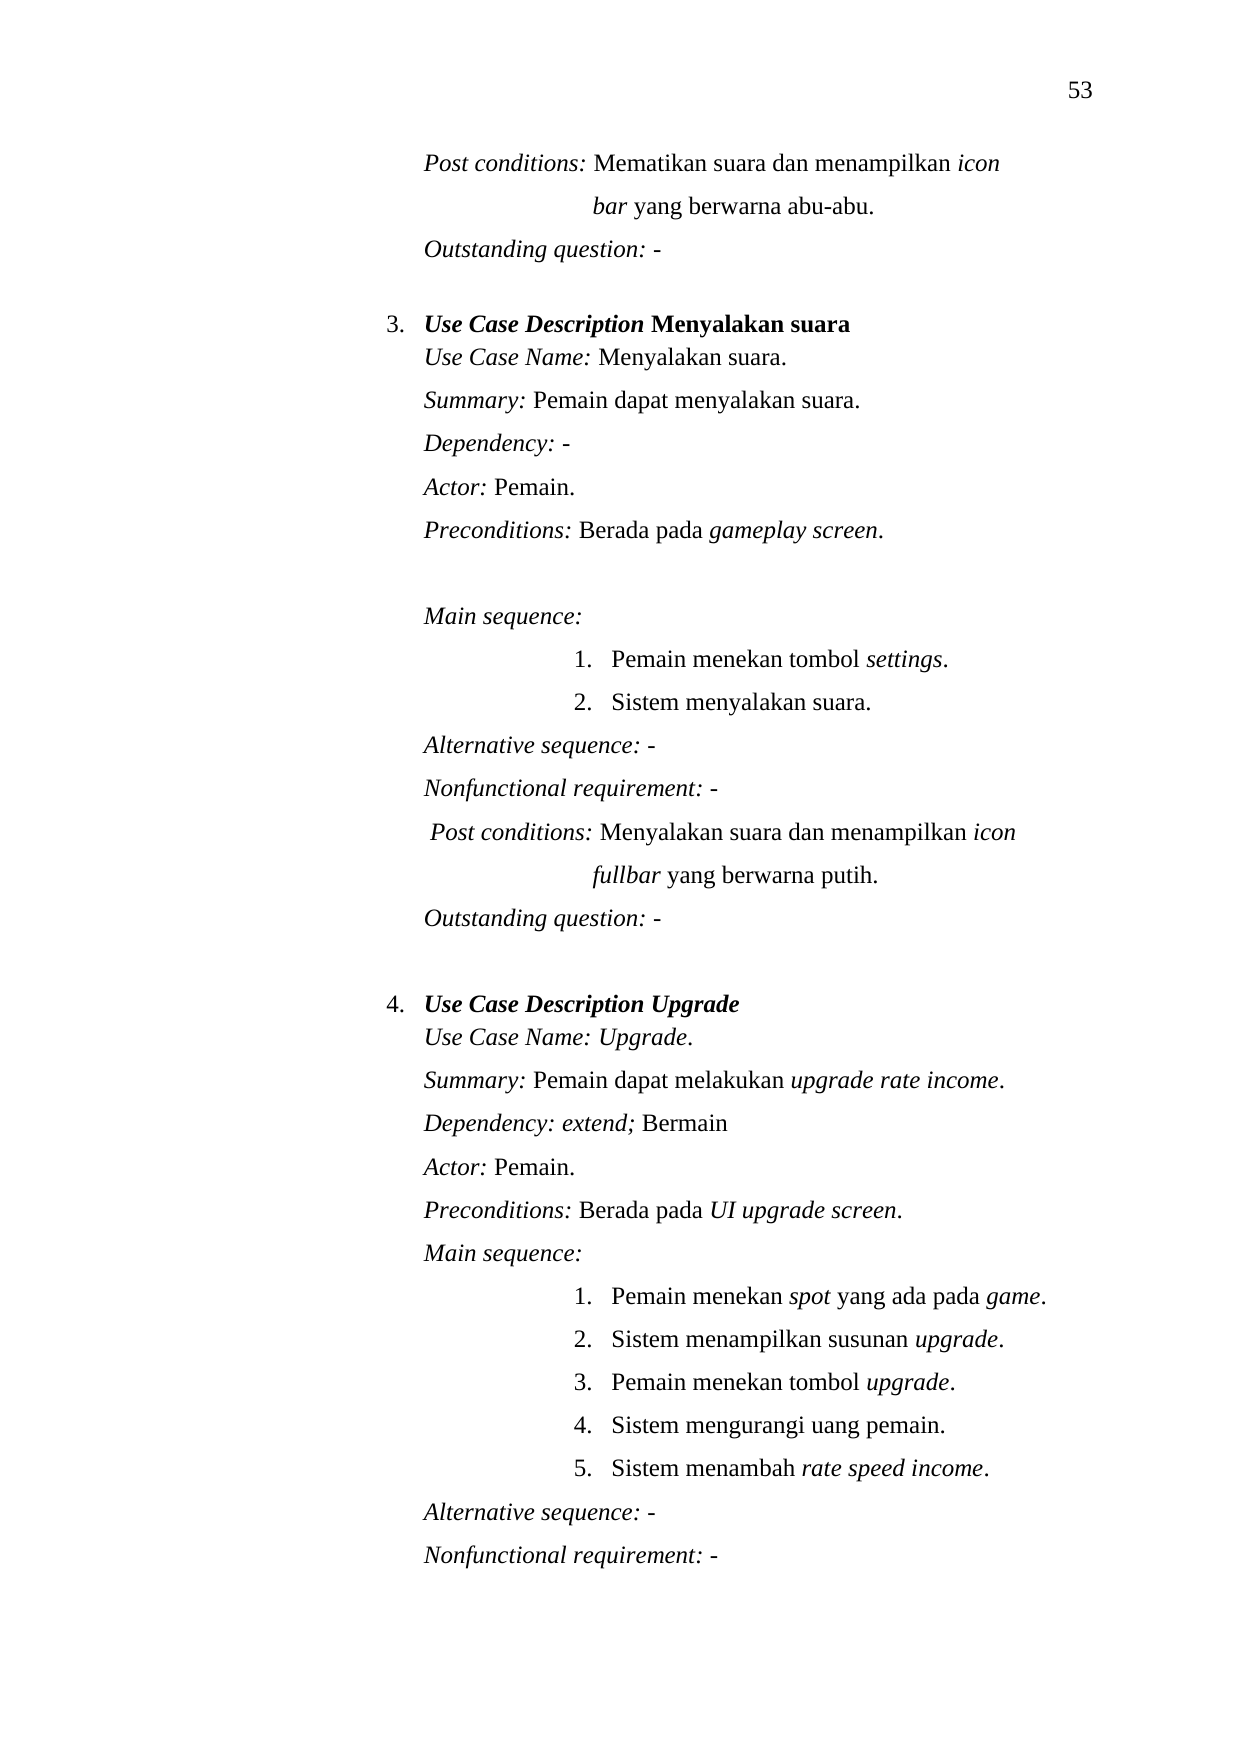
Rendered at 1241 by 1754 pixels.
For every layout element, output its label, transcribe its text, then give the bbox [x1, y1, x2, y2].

list Main sequence: [424, 1238, 1092, 1267]
list Outstanding question: - [424, 234, 1092, 263]
list Actor: Pemain. [424, 472, 1092, 500]
list bar yang berwarna abu-abu. [592, 191, 1092, 219]
list Actor: Pemain. [424, 1152, 1092, 1180]
list Use Case Description Upgrade [386, 989, 1092, 1018]
list Alternative sequence: - [424, 730, 1092, 759]
list Summary: Pemain dapat melakukan upgrade rate income. [424, 1065, 1092, 1094]
list 2. Sistem menyalakan suara. [536, 687, 1092, 716]
list 3. Pemain menekan tombol upgrade. [536, 1367, 1092, 1396]
list Preconditions: Berada pada UI upgrade screen. [424, 1195, 1092, 1223]
list Preconditions: Berada pada gameplay screen. [424, 515, 1092, 543]
list Post conditions: Menyalakan suara dan menampilkan icon [424, 817, 1092, 845]
list Dependency: extend; Bermain [424, 1108, 1092, 1137]
list Main sequence: [424, 601, 1092, 630]
list Dependency: - [424, 428, 1092, 457]
list 4. Sistem mengurangi uang pemain. [536, 1410, 1092, 1439]
list Nonfunctional requirement: - [424, 1540, 1092, 1568]
list fullbar yang berwarna putih. [592, 860, 1092, 888]
list 2. Sistem menampilkan susunan upgrade. [536, 1324, 1092, 1353]
list Nonfunctional requirement: - [424, 773, 1092, 802]
list Alternative sequence: - [424, 1497, 1092, 1525]
list 1. Pemain menekan tombol settings. [536, 644, 1092, 673]
list Use Case Name: Menyalakan suara. [424, 342, 1092, 371]
list Use Case Name: Upgrade. [424, 1022, 1092, 1051]
list Outstanding question: - [424, 903, 1092, 932]
list Post conditions: Mematikan suara dan menampilkan icon [424, 148, 1092, 176]
list Summary: Pemain dapat menyalakan suara. [424, 385, 1092, 414]
list Use Case Description Menyalakan suara [386, 309, 1092, 338]
list 5. Sistem menambah rate speed income. [536, 1453, 1092, 1482]
list 1. Pemain menekan spot yang ada pada game. [536, 1281, 1092, 1310]
